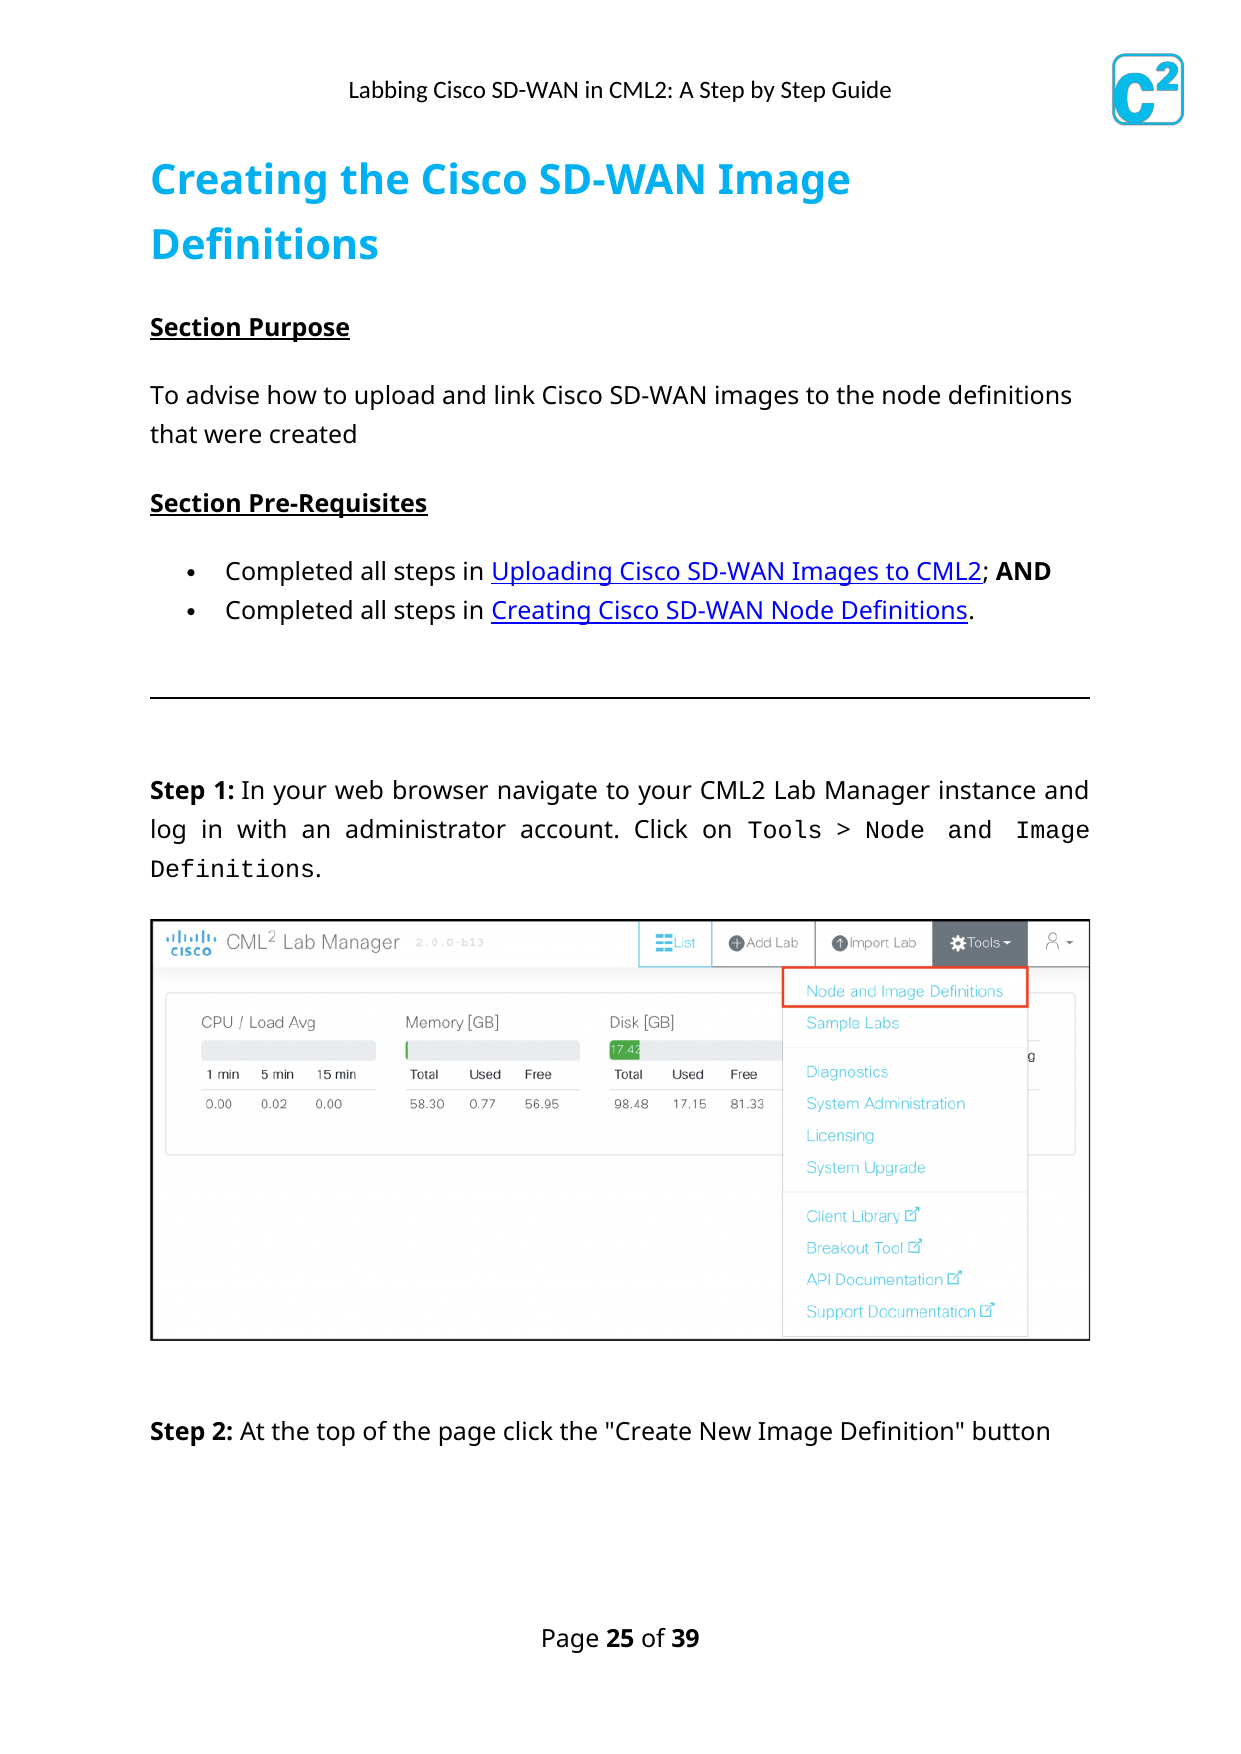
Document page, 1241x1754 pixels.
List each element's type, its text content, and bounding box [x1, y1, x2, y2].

text Section Purpose [150, 309, 1090, 344]
list Completed all steps in Creating Cisco SD-WAN Node Definitions. [187, 593, 1090, 627]
text Step 2: At the top of the page click the "Create New Image Definition" button [150, 1374, 1090, 1447]
picture [1115, 109, 1126, 122]
picture [1115, 56, 1181, 122]
text To advise how to upload and link Cisco SD-WAN images to the node definitions that were created [150, 378, 1090, 451]
list Completed all steps in Uploading Cisco SD-WAN Images to CML2; AND [187, 554, 1090, 588]
text Section Pre-Requisites [150, 485, 1090, 519]
subtitle Creating the Cisco SD-WAN Image Definitions [150, 150, 1090, 272]
picture [150, 919, 1091, 1341]
picture [1111, 52, 1184, 126]
text Step 1: In your web browser navigate to your CML2 Lab Manager instance and log in with an administrator account. Click on Tools > Node and Image Definitions. [150, 733, 1090, 885]
